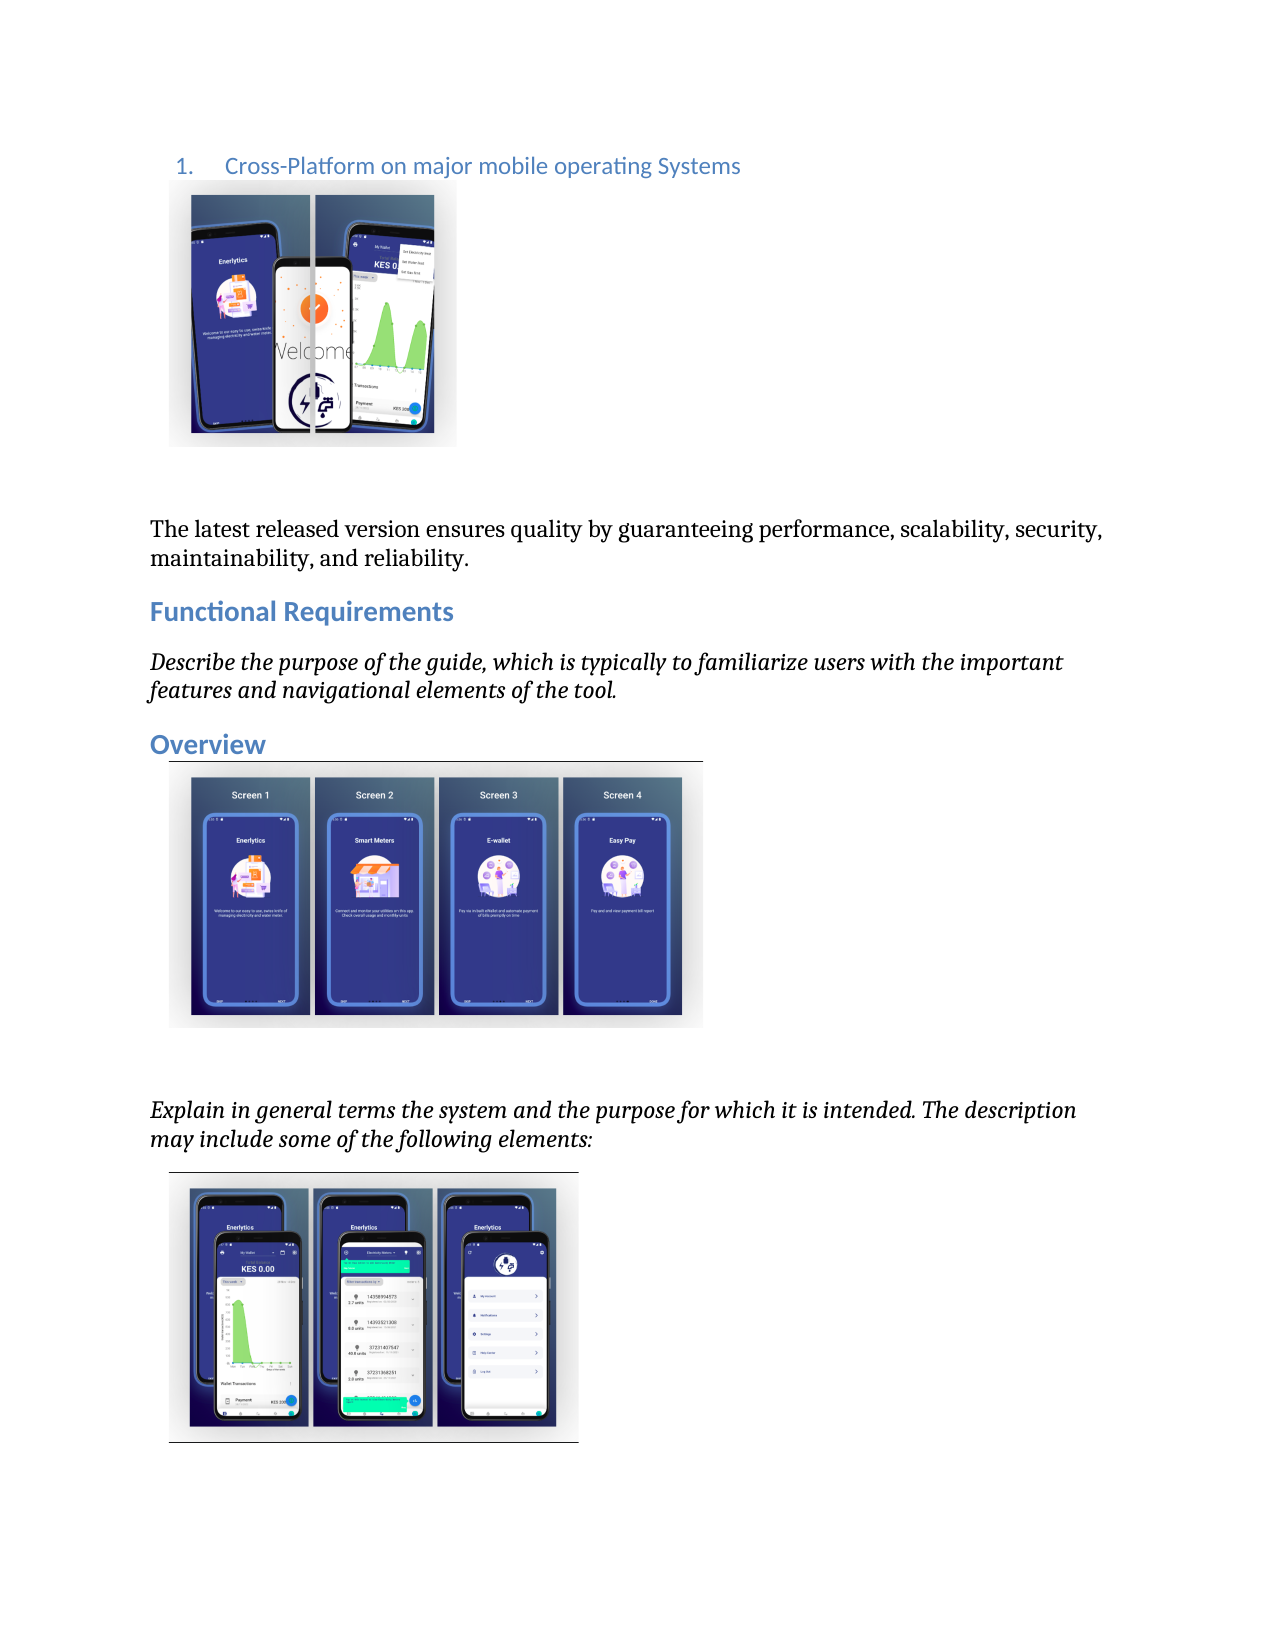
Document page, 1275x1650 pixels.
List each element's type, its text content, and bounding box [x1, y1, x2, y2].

picture [168, 1172, 579, 1443]
subtitle Overview [150, 726, 1125, 761]
subtitle Cross-Platform on major mobile operating Systems [175, 150, 1125, 181]
text The latest released version ensures quality by guaranteeing performance, scalability, security, maintainability, and reliability. [150, 515, 1125, 572]
text Describe the purpose of the guide, which is typically to familiarize users with the important features and navigational elements of the tool. [150, 647, 1125, 705]
subtitle Functional Requirements [150, 593, 1125, 629]
picture [168, 180, 457, 447]
text Explain in general terms the system and the purpose for which it is intended. The description may include some of the following elements: [150, 1096, 1125, 1153]
picture [168, 761, 704, 1028]
